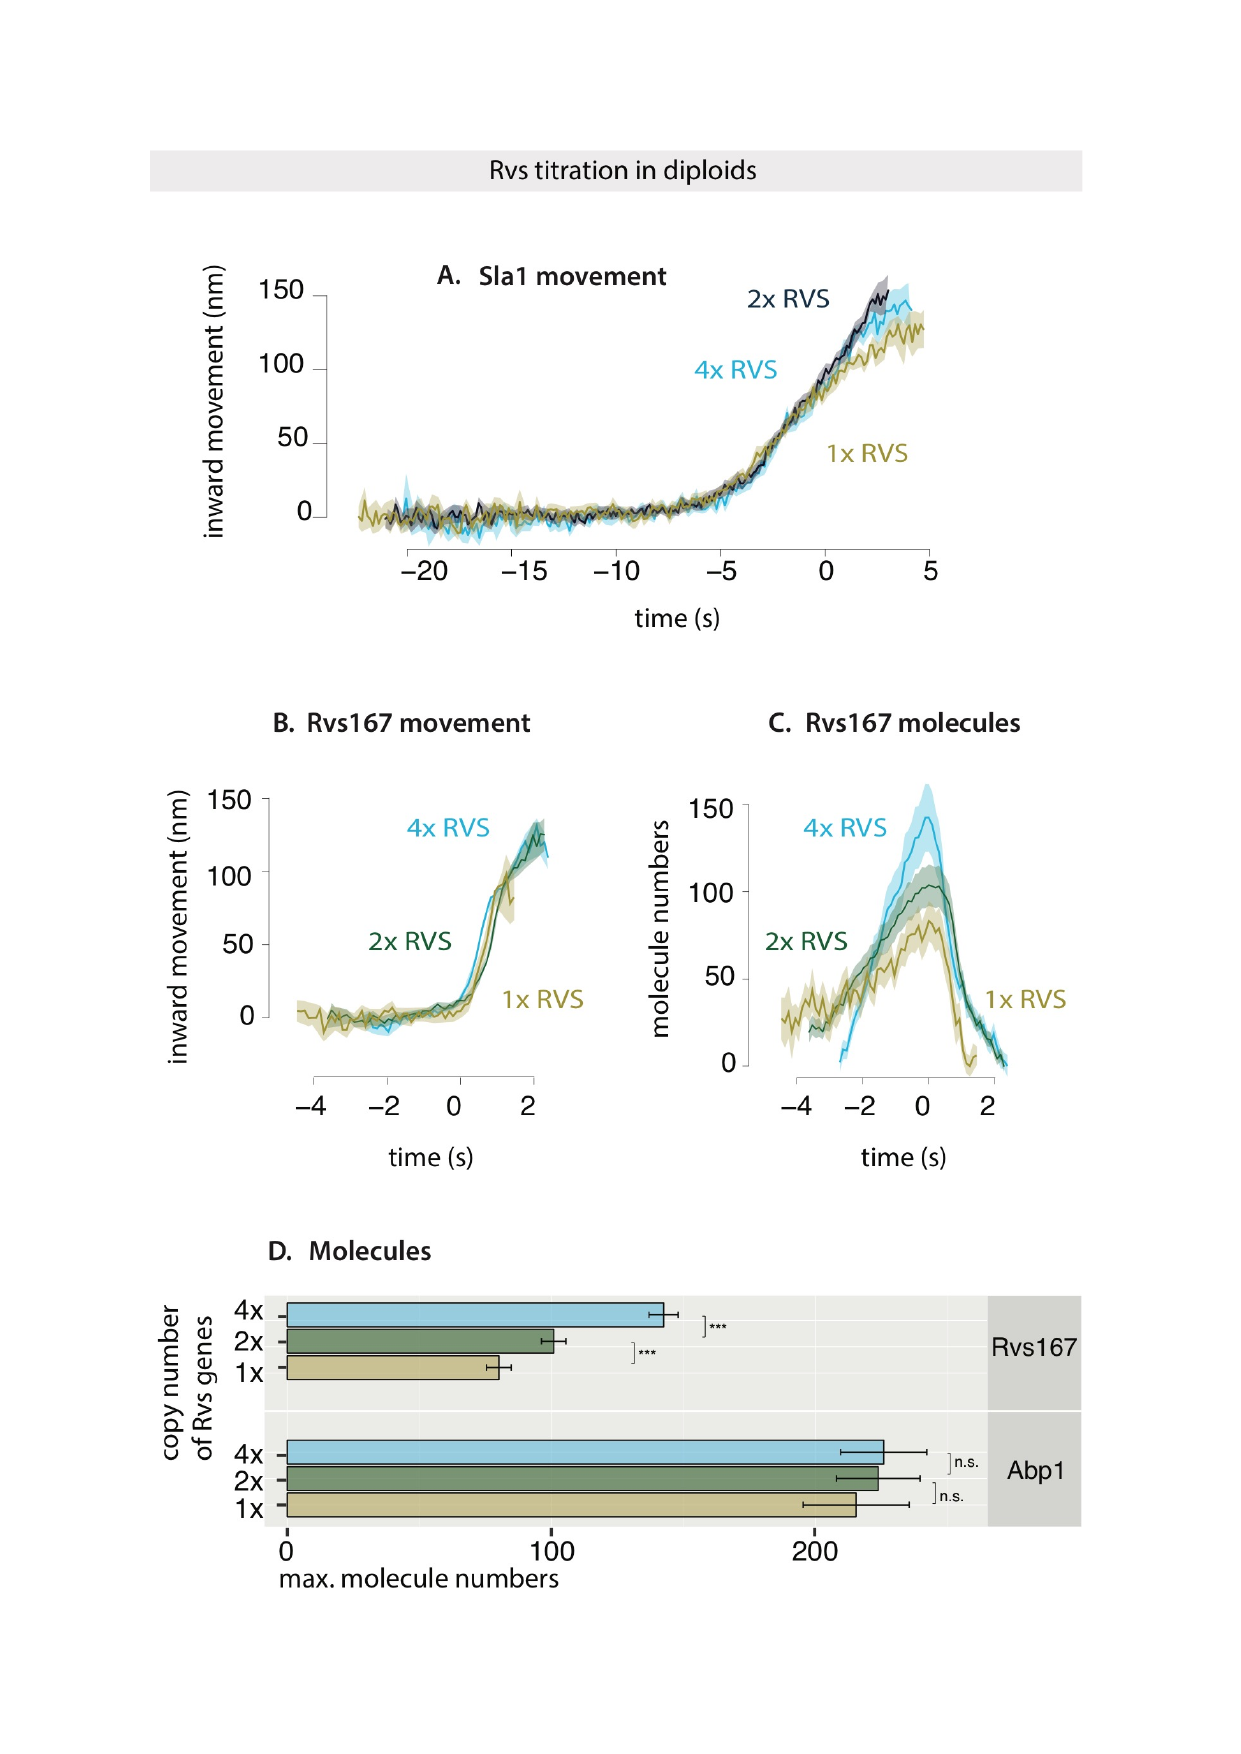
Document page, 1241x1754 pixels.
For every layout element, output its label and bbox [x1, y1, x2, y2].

picture [150, 150, 1083, 1603]
